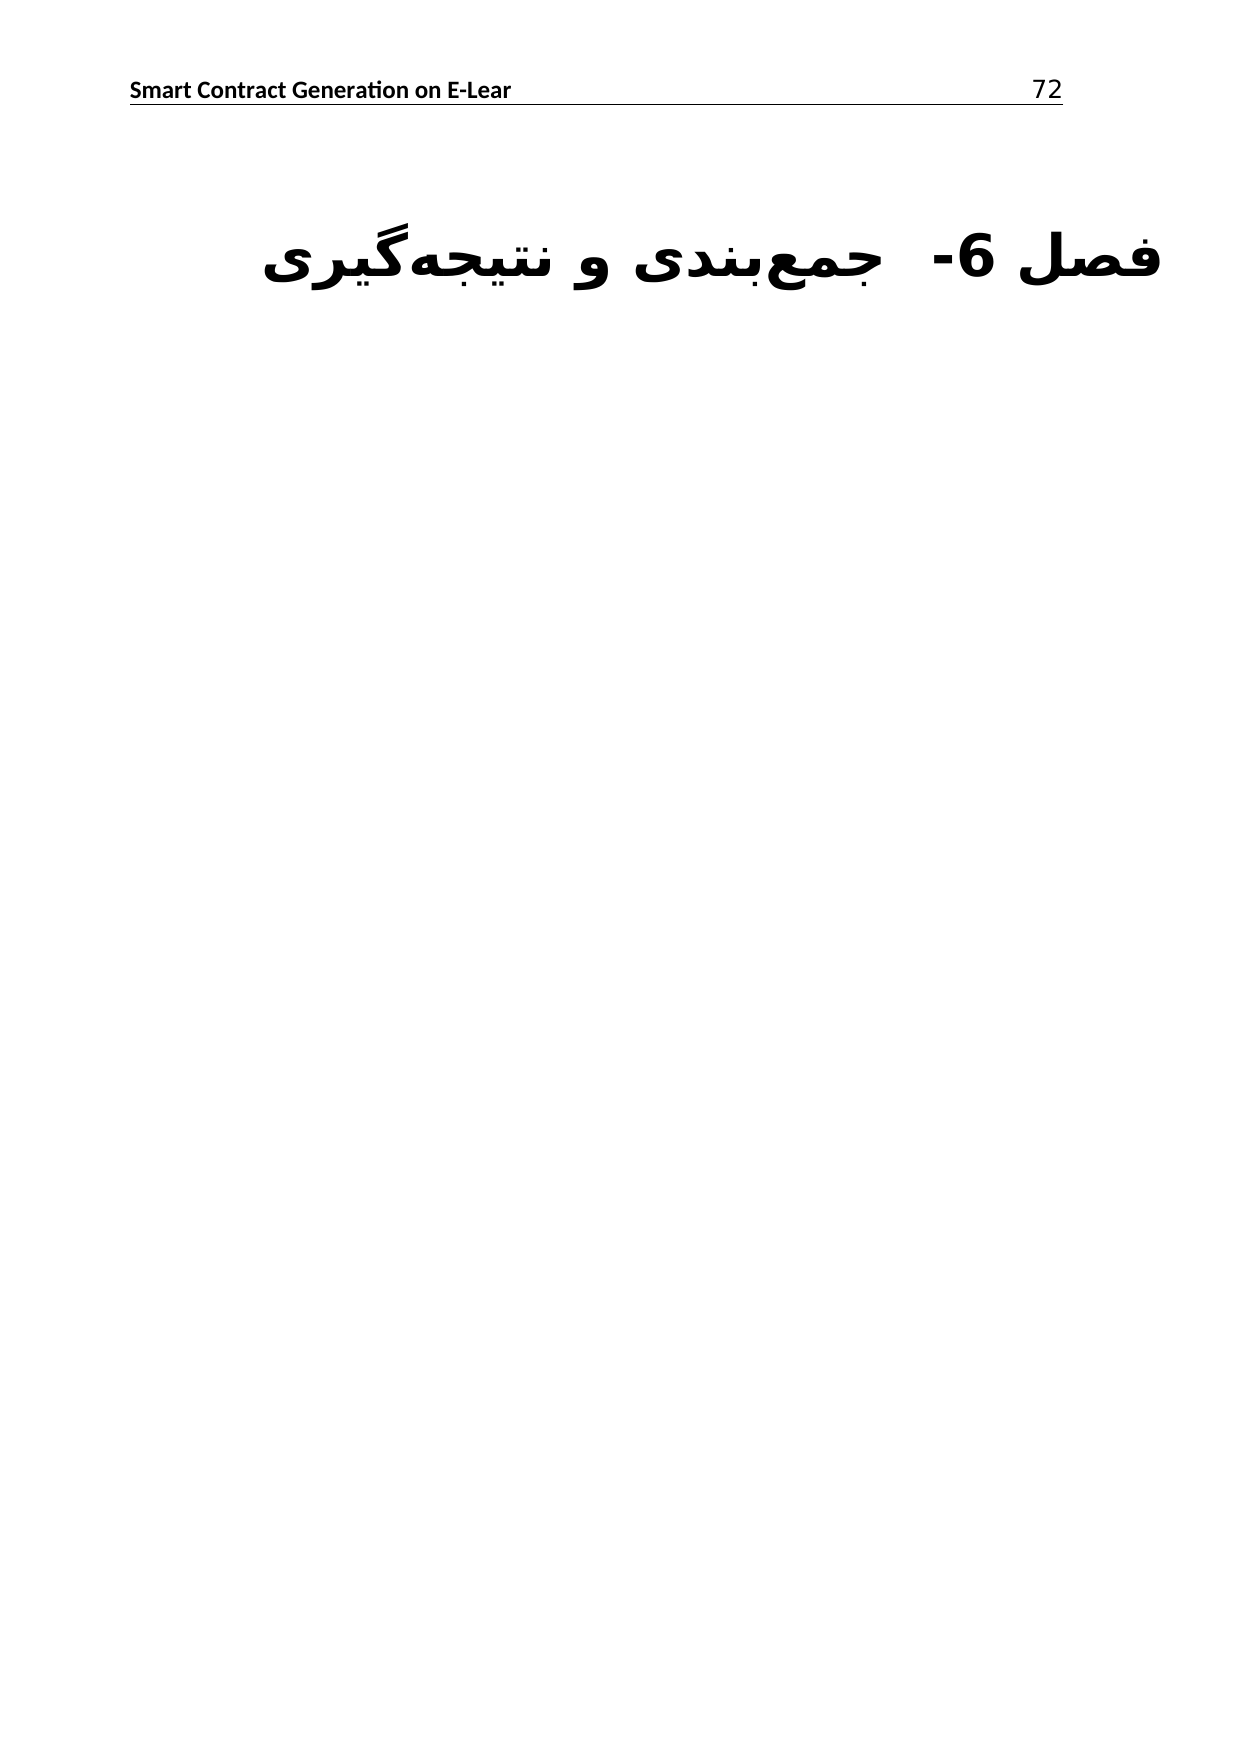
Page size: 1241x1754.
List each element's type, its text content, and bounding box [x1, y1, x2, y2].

subtitle جمع‌بندی و نتیجه‌گیری [130, 223, 1063, 291]
